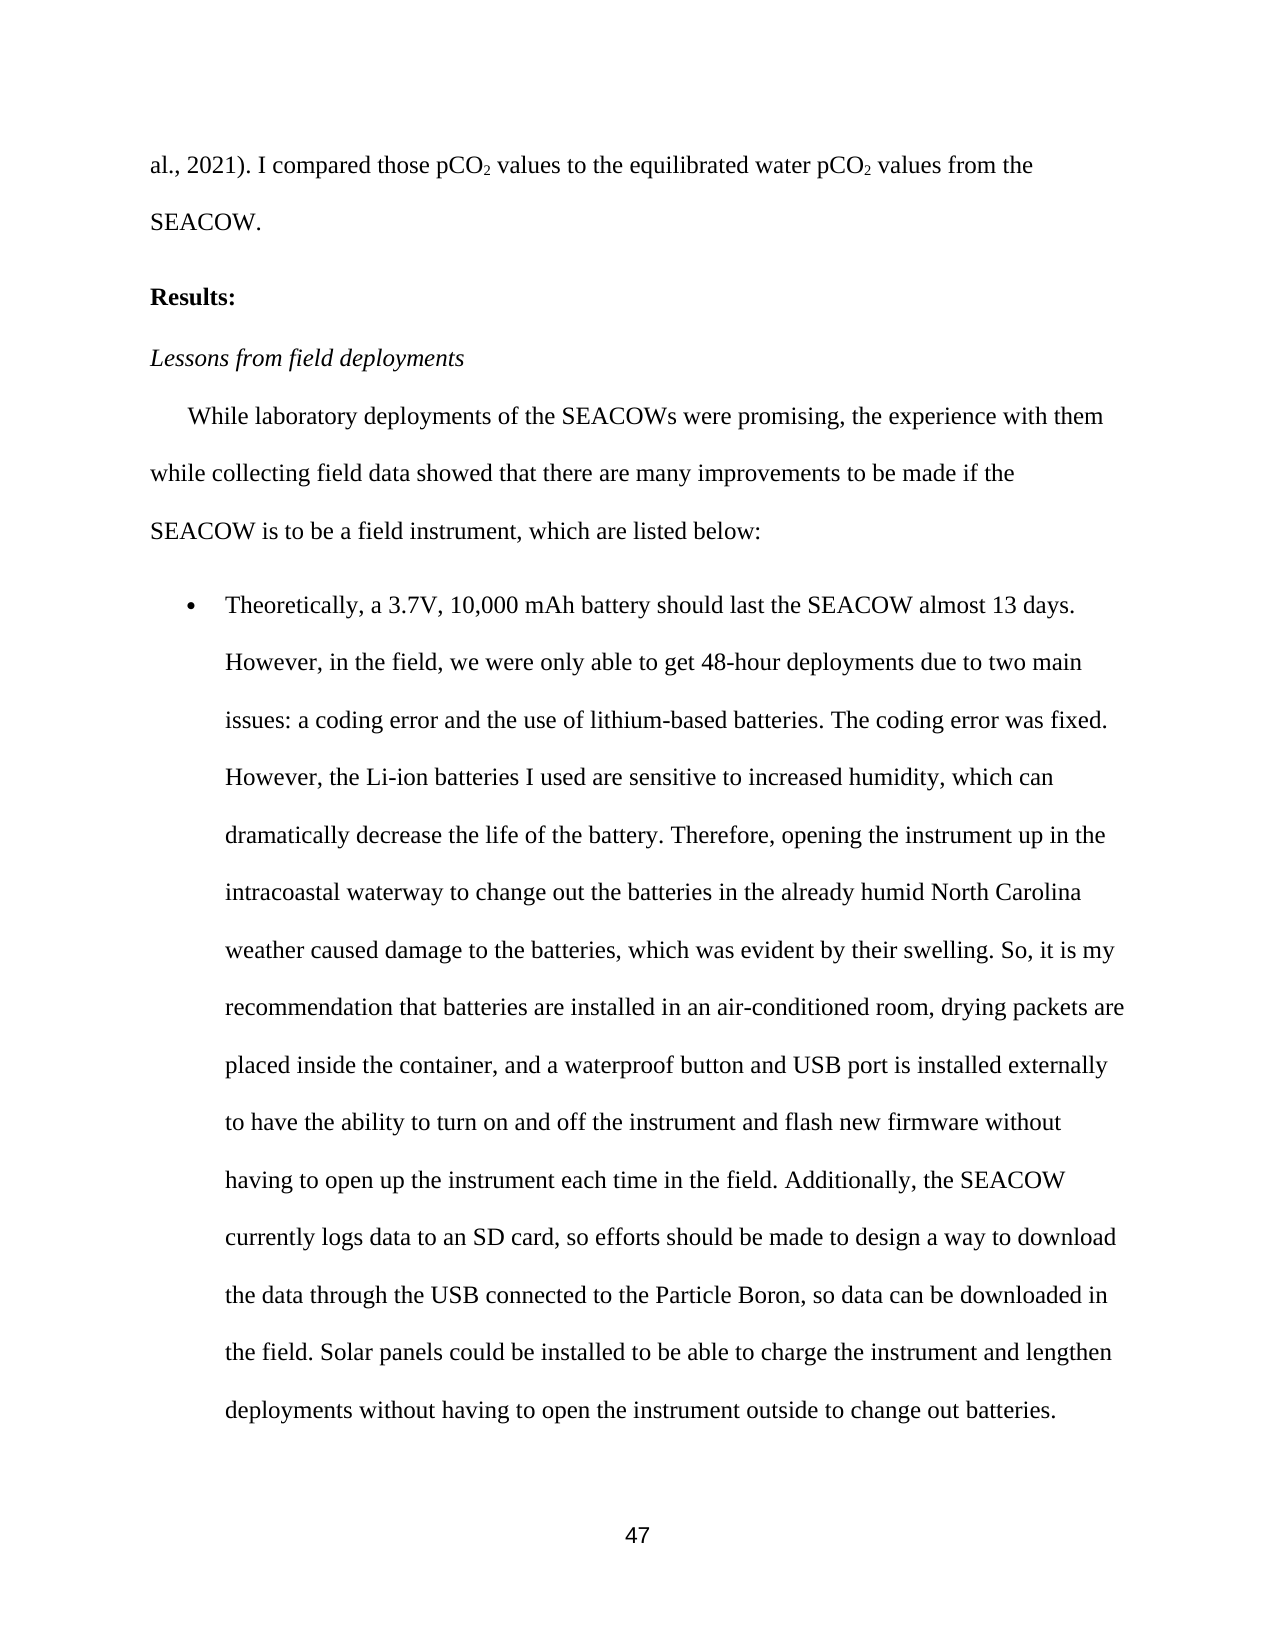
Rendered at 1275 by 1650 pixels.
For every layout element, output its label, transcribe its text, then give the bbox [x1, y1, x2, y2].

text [150, 150, 1125, 236]
subtitle Results: [150, 282, 1125, 310]
text While laboratory deployments of the SEACOWs were promising, the experience with them while collecting field data showed that there are many improvements to be made if the SEACOW is to be a field instrument, which are listed below: [150, 401, 1125, 544]
subtitle Lessons from field deployments [150, 343, 1125, 372]
list Theoretically, a 3.7V, 10,000 mAh battery should last the SEACOW almost 13 days. However, in the field, we were only able to get 48-hour deployments due to two main issues: a coding error and the use of lithium-based batteries. The coding error was fixed. However, the Li-ion batteries I used are sensitive to increased humidity, which can dramatically decrease the life of the battery. Therefore, opening the instrument up in the intracoastal waterway to change out the batteries in the already humid North Carolina weather caused damage to the batteries, which was evident by their swelling. So, it is my recommendation that batteries are installed in an air-conditioned room, drying packets are placed inside the container, and a waterproof button and USB port is installed externally to have the ability to turn on and off the instrument and flash new firmware without having to open up the instrument each time in the field. Additionally, the SEACOW currently logs data to an SD card, so efforts should be made to design a way to download the data through the USB connected to the Particle Boron, so data can be downloaded in the field. Solar panels could be installed to be able to charge the instrument and lengthen deployments without having to open the instrument outside to change out batteries. [187, 590, 1125, 1424]
